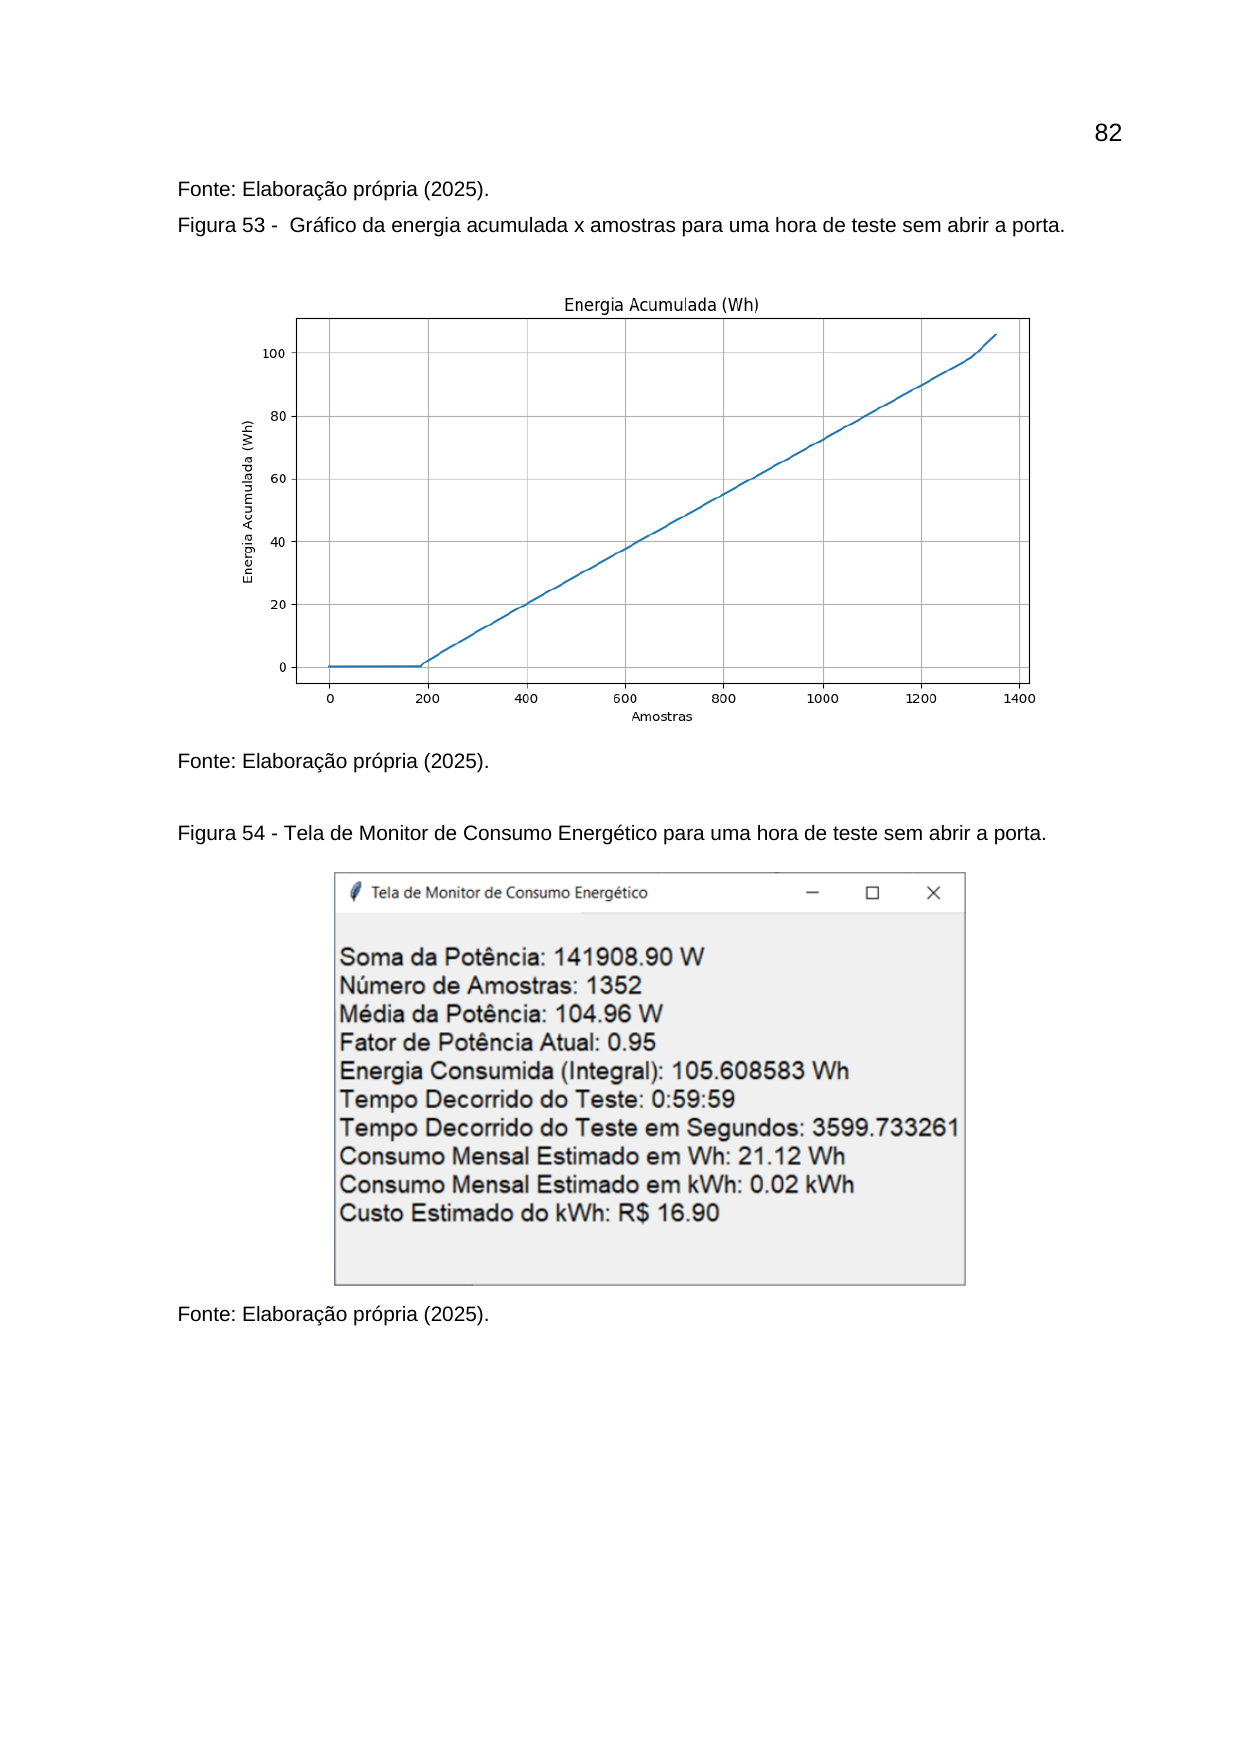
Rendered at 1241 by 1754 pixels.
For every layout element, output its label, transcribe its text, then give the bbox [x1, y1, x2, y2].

text Fonte: Elaboração própria (2025). [177, 177, 1122, 201]
picture [177, 262, 1123, 735]
picture [332, 870, 968, 1288]
text Fonte: Elaboração própria (2025). [177, 749, 1122, 773]
subtitle Figura 53 - Gráfico da energia acumulada x amostras para uma hora de teste sem abrir a porta. [177, 213, 1122, 237]
subtitle Figura 54 - Tela de Monitor de Consumo Energético para uma hora de teste sem abrir a porta. [177, 821, 1122, 845]
text Fonte: Elaboração própria (2025). [177, 1302, 1122, 1326]
